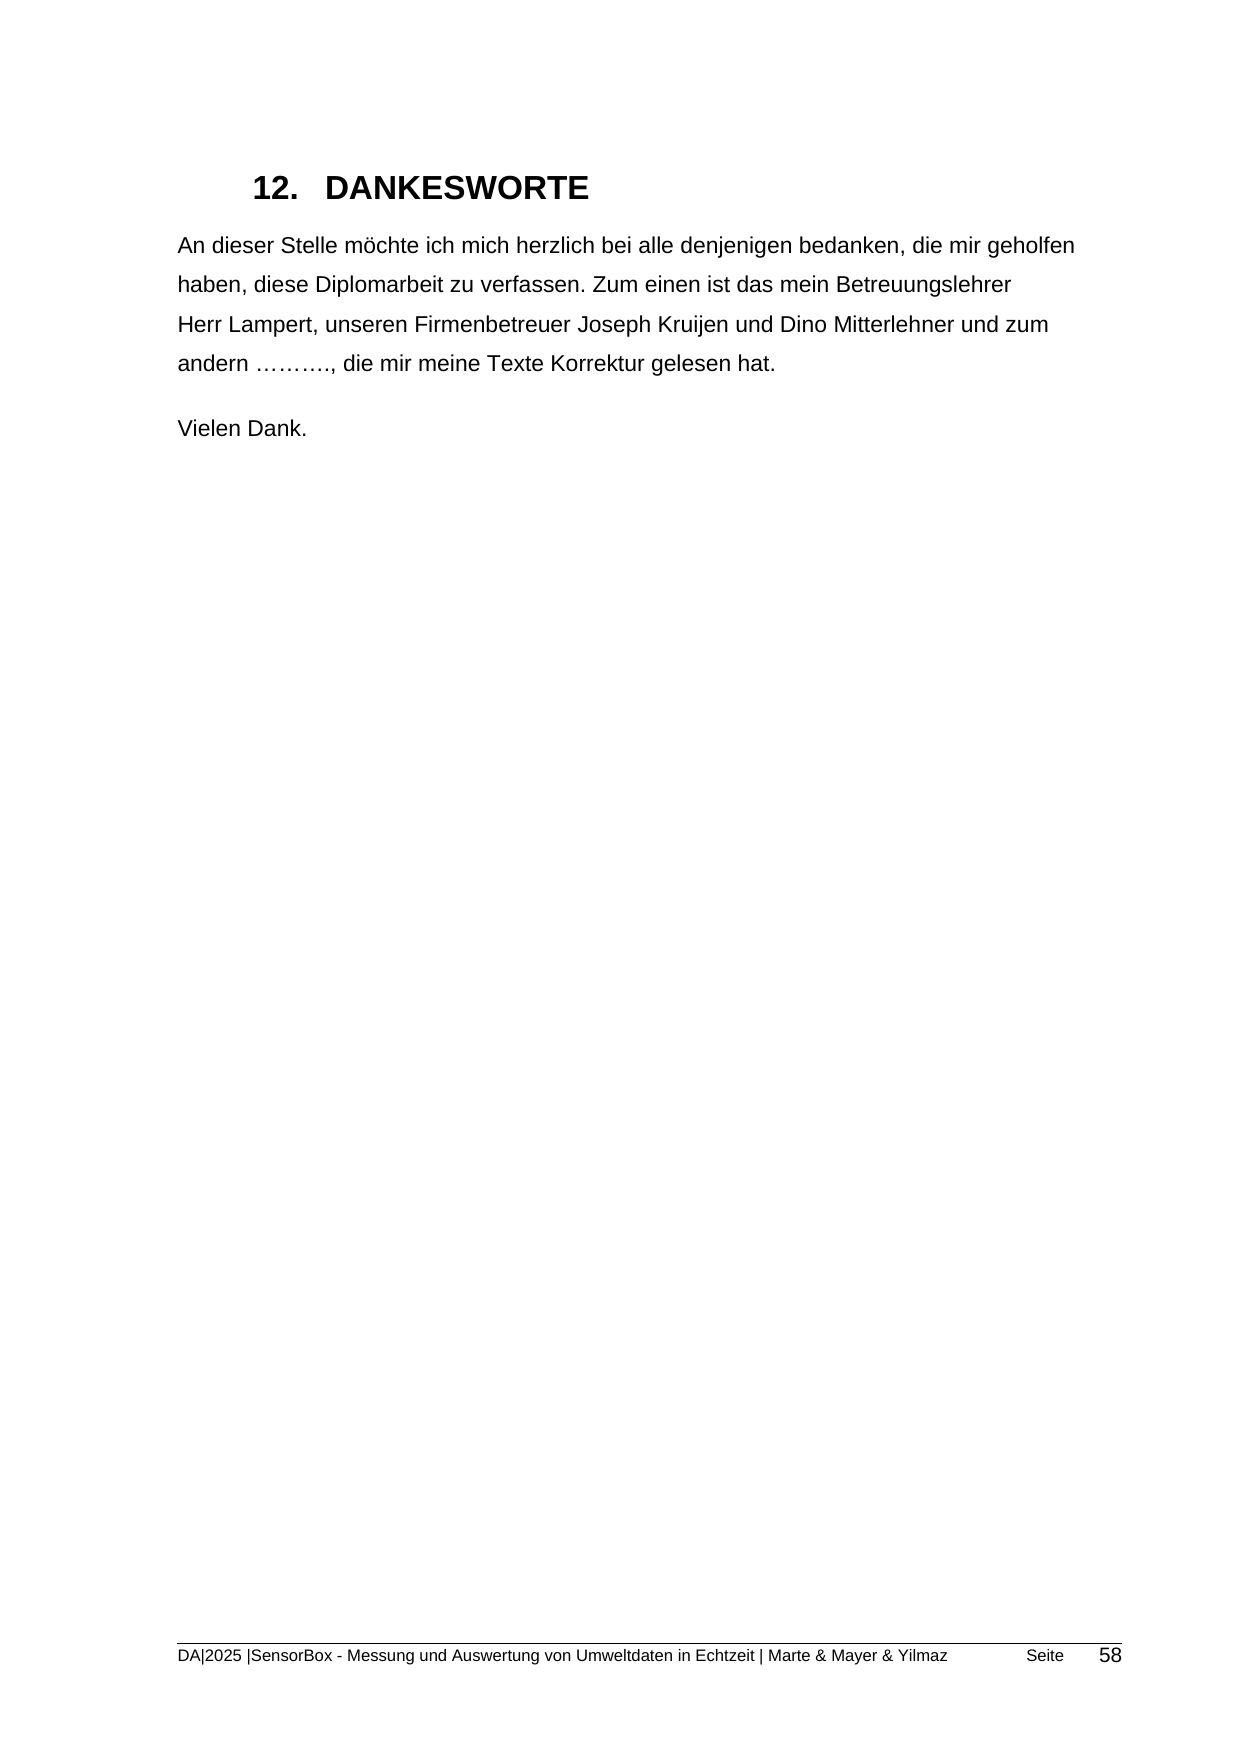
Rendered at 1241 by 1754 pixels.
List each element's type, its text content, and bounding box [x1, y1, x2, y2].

text Vielen Dank. [177, 414, 1122, 441]
text An dieser Stelle möchte ich mich herzlich bei alle denjenigen bedanken, die mir geholfen haben, diese Diplomarbeit zu verfassen. Zum einen ist das mein Betreuungslehrer Herr Lampert, unseren Firmenbetreuer Joseph Kruijen und Dino Mitterlehner und zum andern ………., die mir meine Texte Korrektur gelesen hat. [177, 232, 1122, 376]
subtitle DANKESworte [252, 168, 1122, 207]
